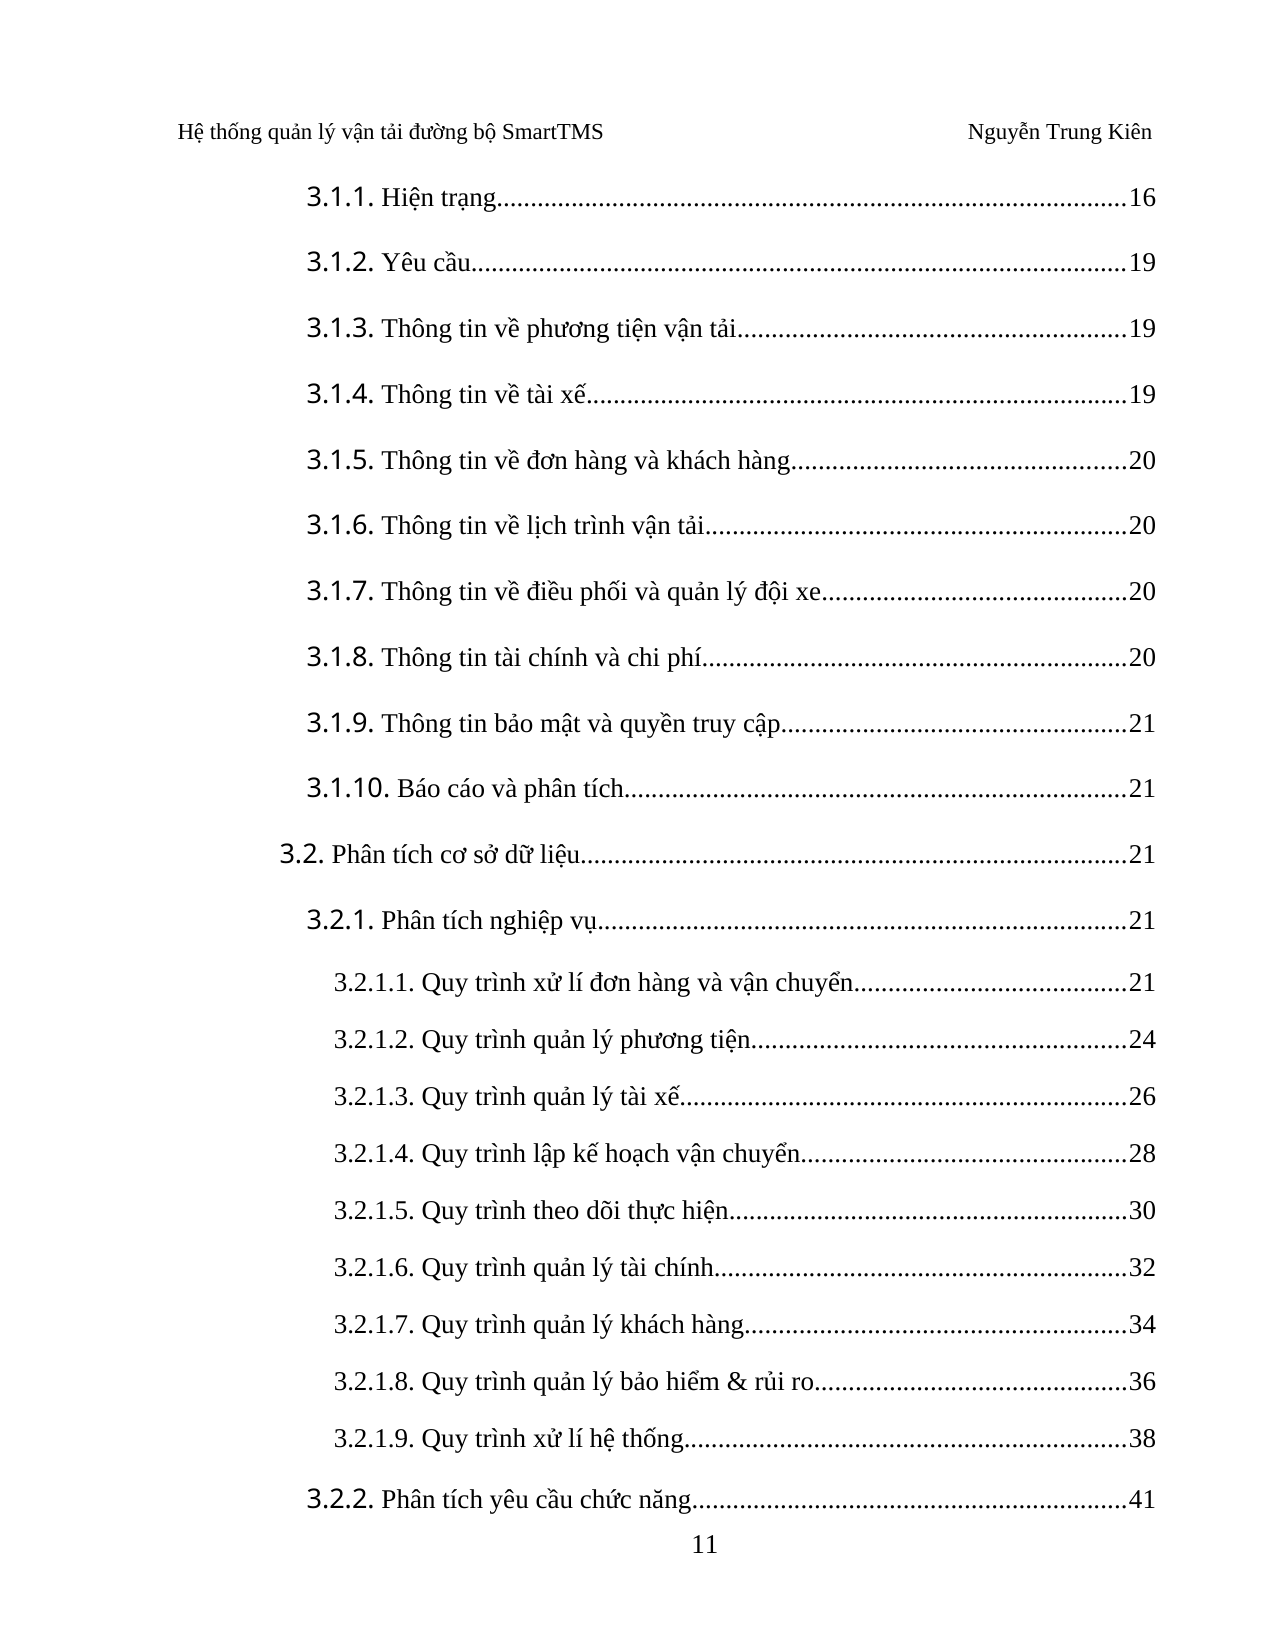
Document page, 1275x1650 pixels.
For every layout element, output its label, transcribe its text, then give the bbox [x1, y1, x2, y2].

text 3.2.1.6. Quy trình quản lý tài chính 32 [258, 1251, 1157, 1282]
text 3.1.2. Yêu cầu 19 [231, 243, 1157, 280]
text 3.1.6. Thông tin về lịch trình vận tải 20 [231, 506, 1157, 543]
text 3.2.2. Phân tích yêu cầu chức năng 41 [231, 1480, 1157, 1517]
text 3.2. Phân tích cơ sở dữ liệu 21 [204, 834, 1157, 871]
text 3.1.10. Báo cáo và phân tích 21 [231, 769, 1157, 806]
text 3.2.1.4. Quy trình lập kế hoạch vận chuyển 28 [258, 1137, 1157, 1168]
text 3.2.1.1. Quy trình xử lí đơn hàng và vận chuyển 21 [258, 966, 1157, 997]
text 3.2.1.7. Quy trình quản lý khách hàng 34 [258, 1308, 1157, 1339]
text 3.2.1. Phân tích nghiệp vụ 21 [231, 900, 1157, 937]
text 3.2.1.3. Quy trình quản lý tài xế 26 [258, 1080, 1157, 1111]
text 3.1.9. Thông tin bảo mật và quyền truy cập 21 [231, 703, 1157, 740]
text 3.1.7. Thông tin về điều phối và quản lý đội xe 20 [231, 572, 1157, 608]
text 3.1.8. Thông tin tài chính và chi phí 20 [231, 637, 1157, 674]
text 3.2.1.5. Quy trình theo dõi thực hiện 30 [258, 1194, 1157, 1225]
text 3.2.1.8. Quy trình quản lý bảo hiểm & rủi ro 36 [258, 1366, 1157, 1397]
text 3.1.4. Thông tin về tài xế 19 [231, 374, 1157, 411]
text 3.2.1.2. Quy trình quản lý phương tiện 24 [258, 1023, 1157, 1054]
text 3.1.5. Thông tin về đơn hàng và khách hàng 20 [231, 440, 1157, 477]
text 3.1.1. Hiện trạng 16 [231, 177, 1157, 214]
text 3.2.1.9. Quy trình xử lí hệ thống 38 [258, 1423, 1157, 1454]
text 3.1.3. Thông tin về phương tiện vận tải 19 [231, 309, 1157, 346]
